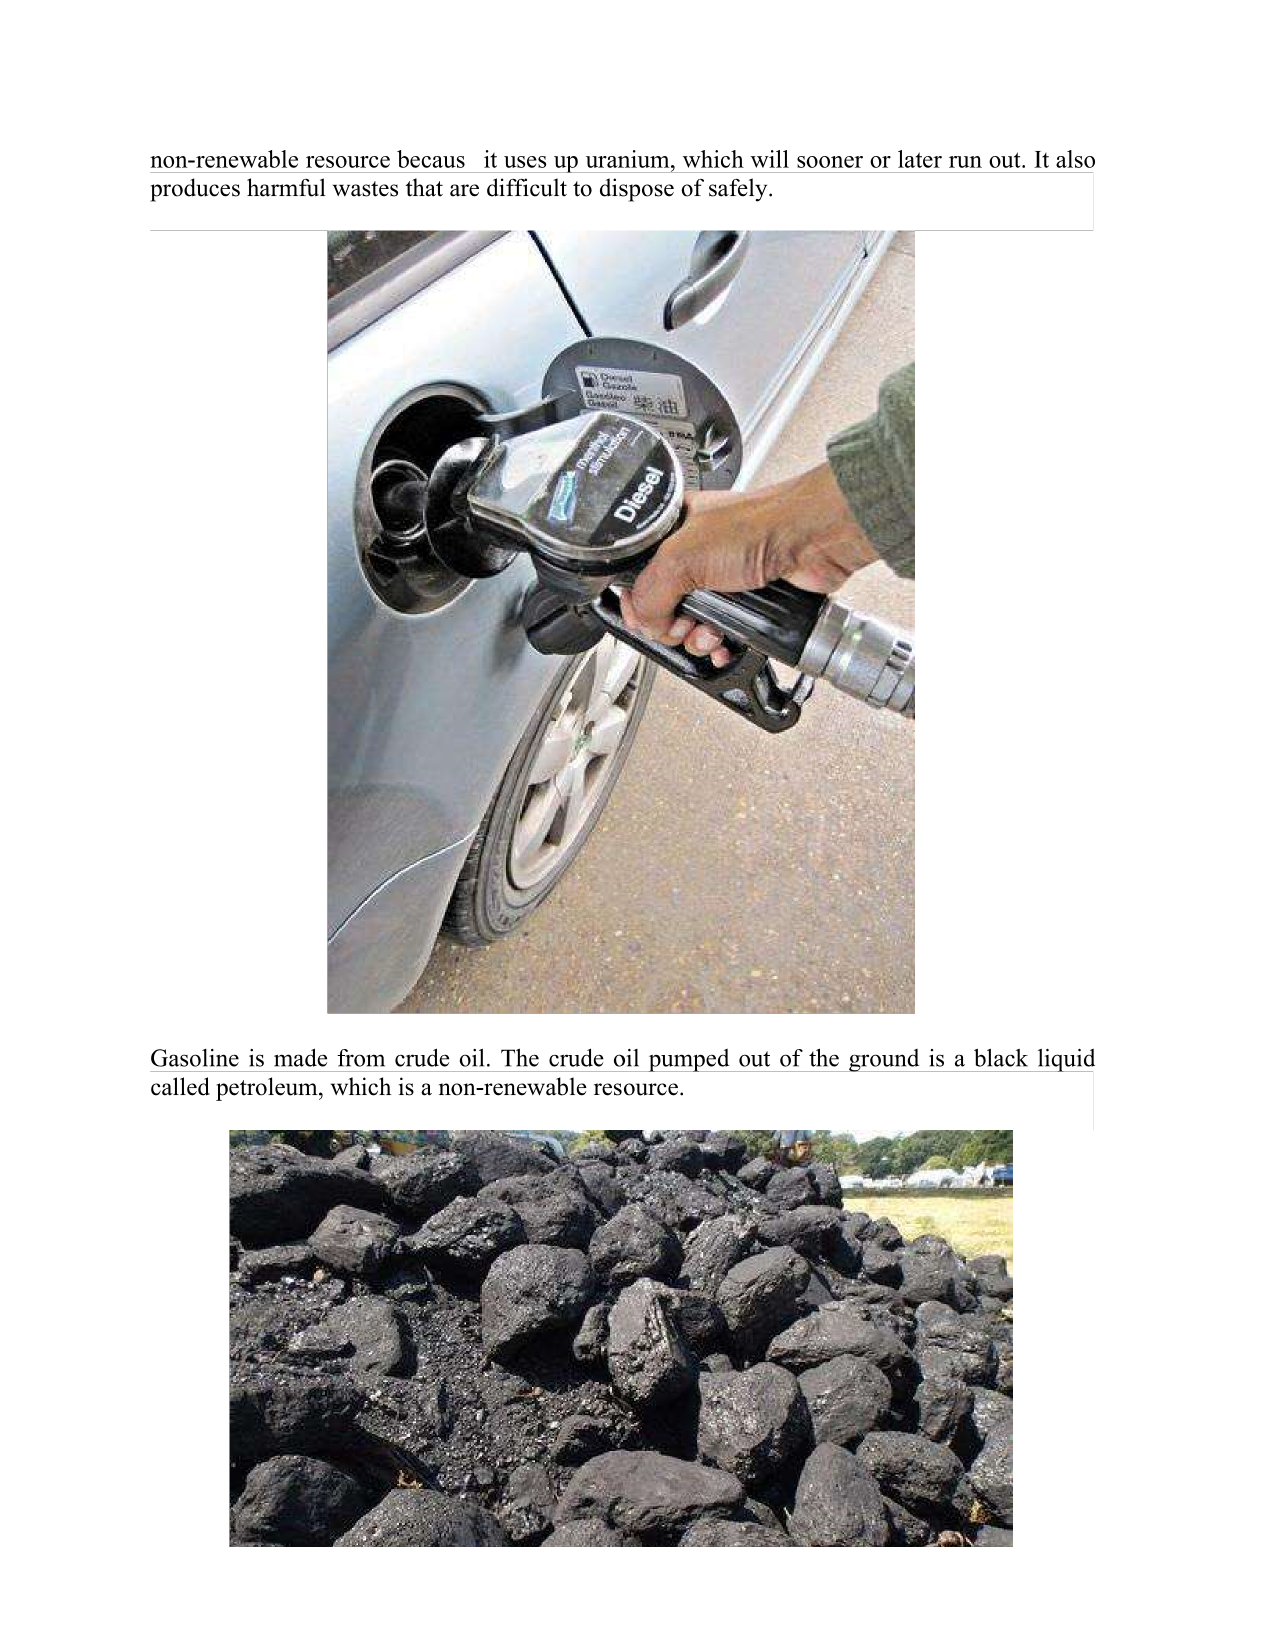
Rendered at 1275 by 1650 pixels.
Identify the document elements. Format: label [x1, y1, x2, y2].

picture [149, 150, 1096, 1547]
